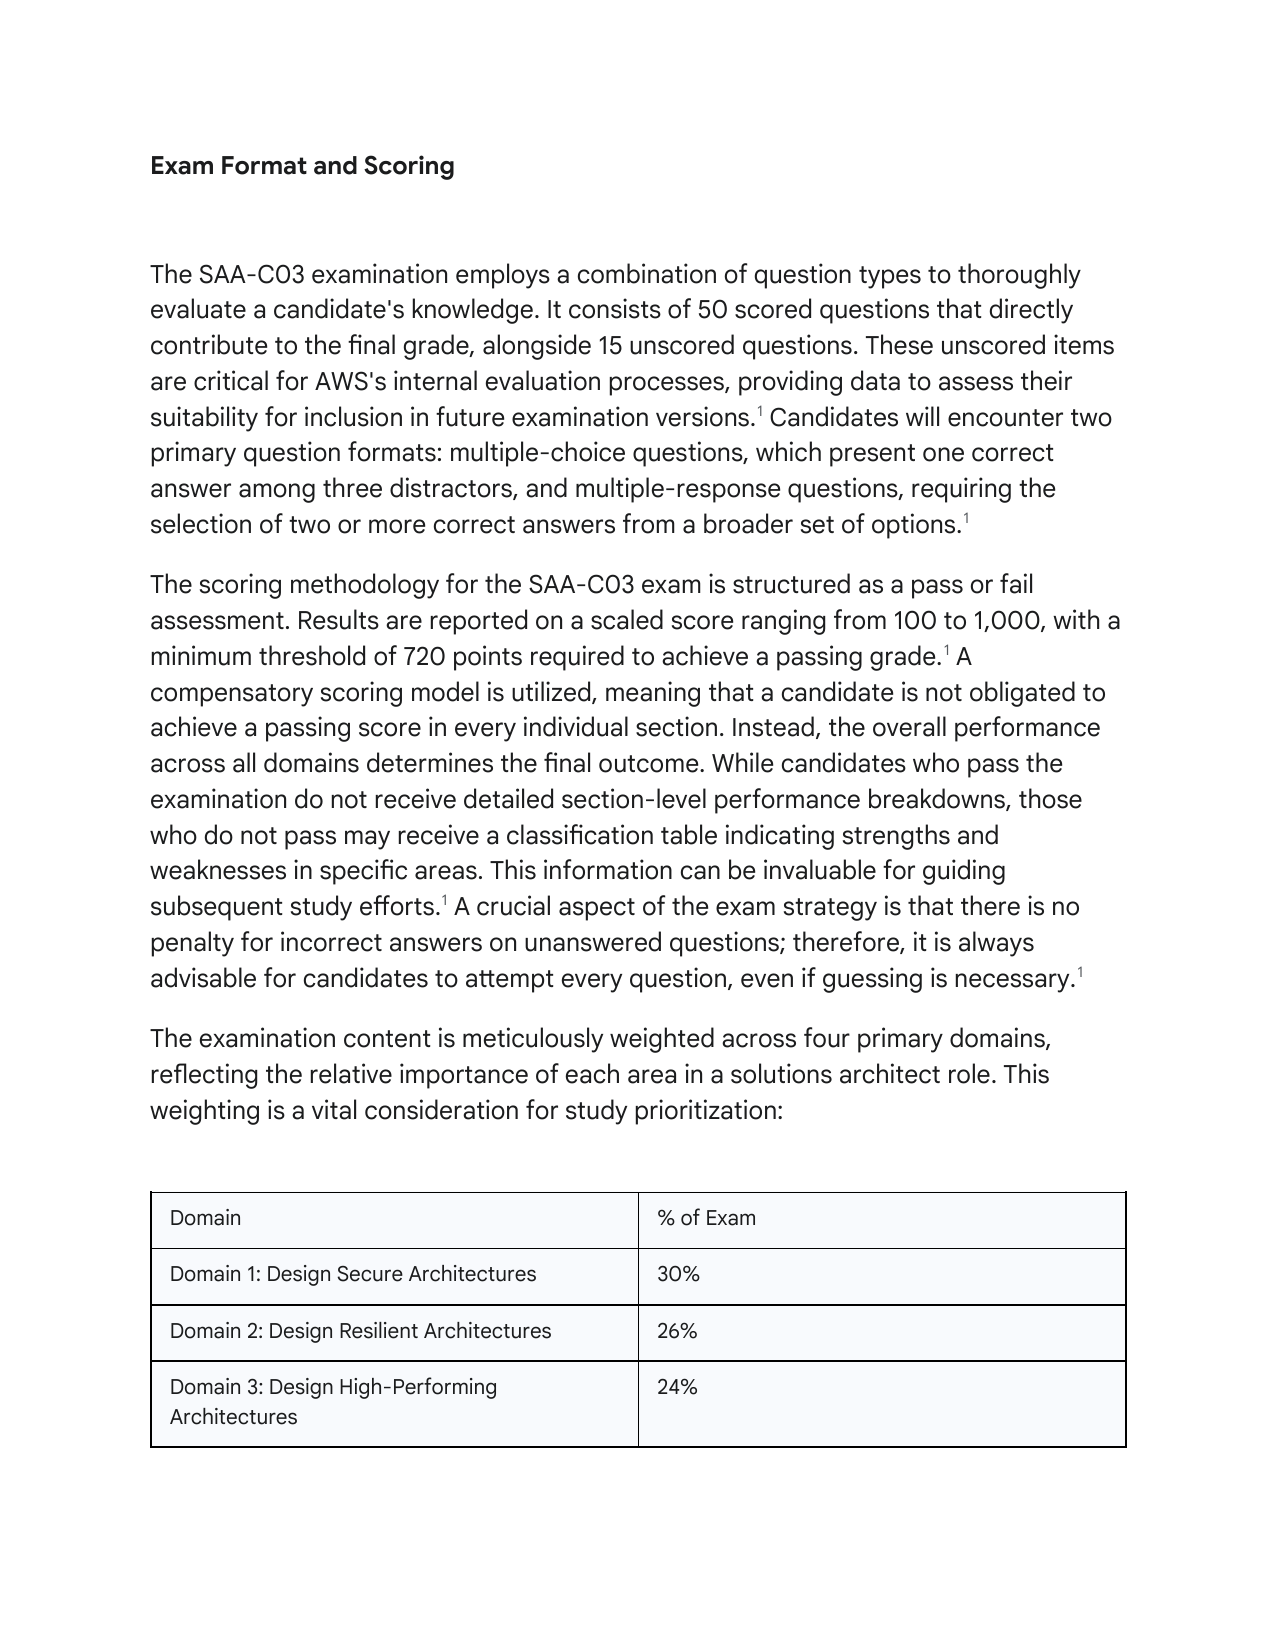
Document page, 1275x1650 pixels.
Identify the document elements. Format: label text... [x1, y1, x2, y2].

subtitle Exam Format and Scoring [150, 150, 1125, 181]
table_header % of Exam [639, 1193, 1125, 1248]
text The scoring methodology for the SAA-C03 exam is structured as a pass or fail assessment. Results are reported on a scaled score ranging from 100 to 1,000, with a minimum threshold of 720 points required to achieve a passing grade.1 A compensatory scoring model is utilized, meaning that a candidate is not obligated to achieve a passing score in every individual section. Instead, the overall performance across all domains determines the final outcome. While candidates who pass the examination do not receive detailed section-level performance breakdowns, those who do not pass may receive a classification table indicating strengths and weaknesses in specific areas. This information can be invaluable for guiding subsequent study efforts.1 A crucial aspect of the exam strategy is that there is no penalty for incorrect answers on unanswered questions; therefore, it is always advisable for candidates to attempt every question, even if guessing is necessary.1 [150, 570, 1125, 994]
table_cell 30% [639, 1249, 1125, 1304]
table_cell 24% [639, 1362, 1125, 1446]
table_cell Domain 2: Design Resilient Architectures [152, 1306, 638, 1360]
table_cell Domain 3: Design High-Performing Architectures [152, 1362, 638, 1446]
table_cell Domain 1: Design Secure Architectures [152, 1249, 638, 1304]
table_cell 26% [639, 1306, 1125, 1360]
table_header Domain [152, 1193, 638, 1248]
text The examination content is meticulously weighted across four primary domains, reflecting the relative importance of each area in a solutions architect role. This weighting is a vital consideration for study prioritization: [150, 1023, 1125, 1126]
text The SAA-C03 examination employs a combination of question types to thoroughly evaluate a candidate's knowledge. It consists of 50 scored questions that directly contribute to the final grade, alongside 15 unscored questions. These unscored items are critical for AWS's internal evaluation processes, providing data to assess their suitability for inclusion in future examination versions.1 Candidates will encounter two primary question formats: multiple-choice questions, which present one correct answer among three distractors, and multiple-response questions, requiring the selection of two or more correct answers from a broader set of options.1 [150, 259, 1125, 540]
